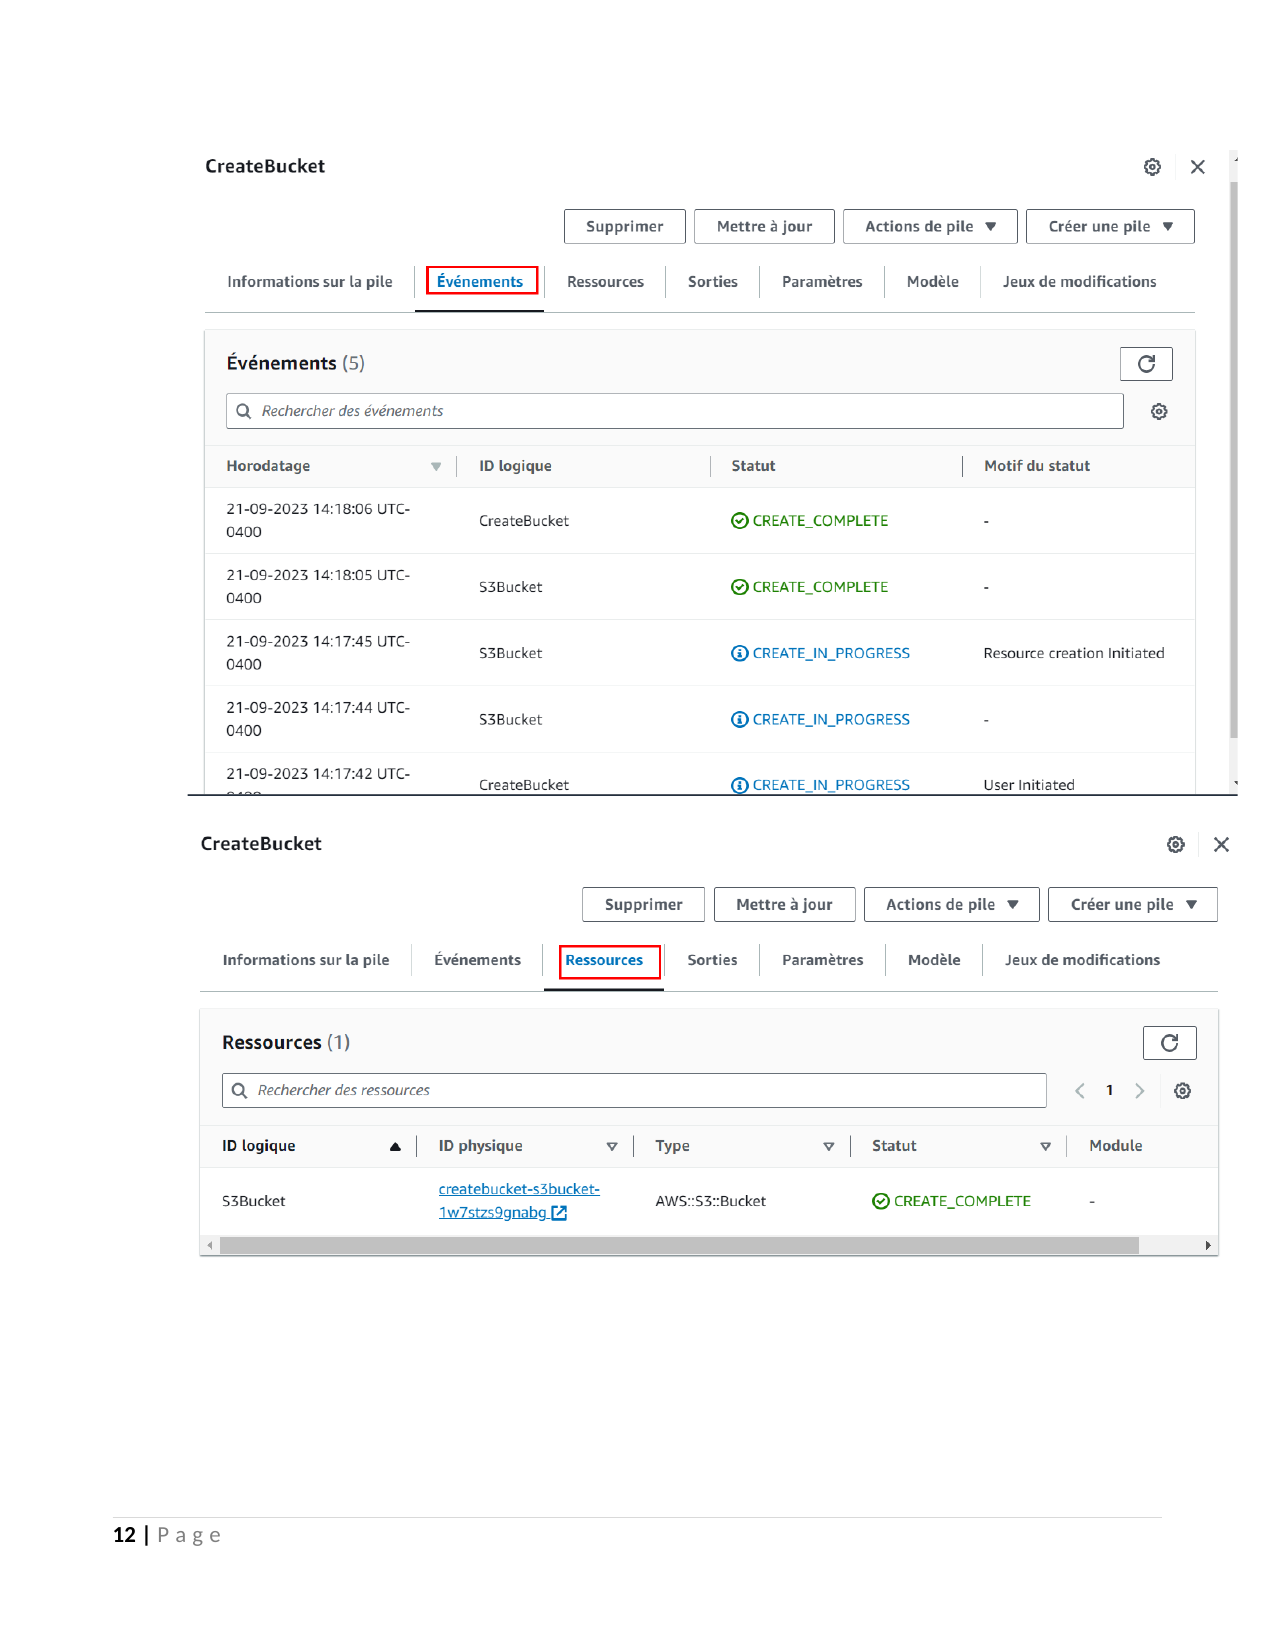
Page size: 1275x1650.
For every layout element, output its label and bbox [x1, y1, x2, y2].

picture [187, 824, 1238, 1271]
picture [187, 150, 1238, 796]
